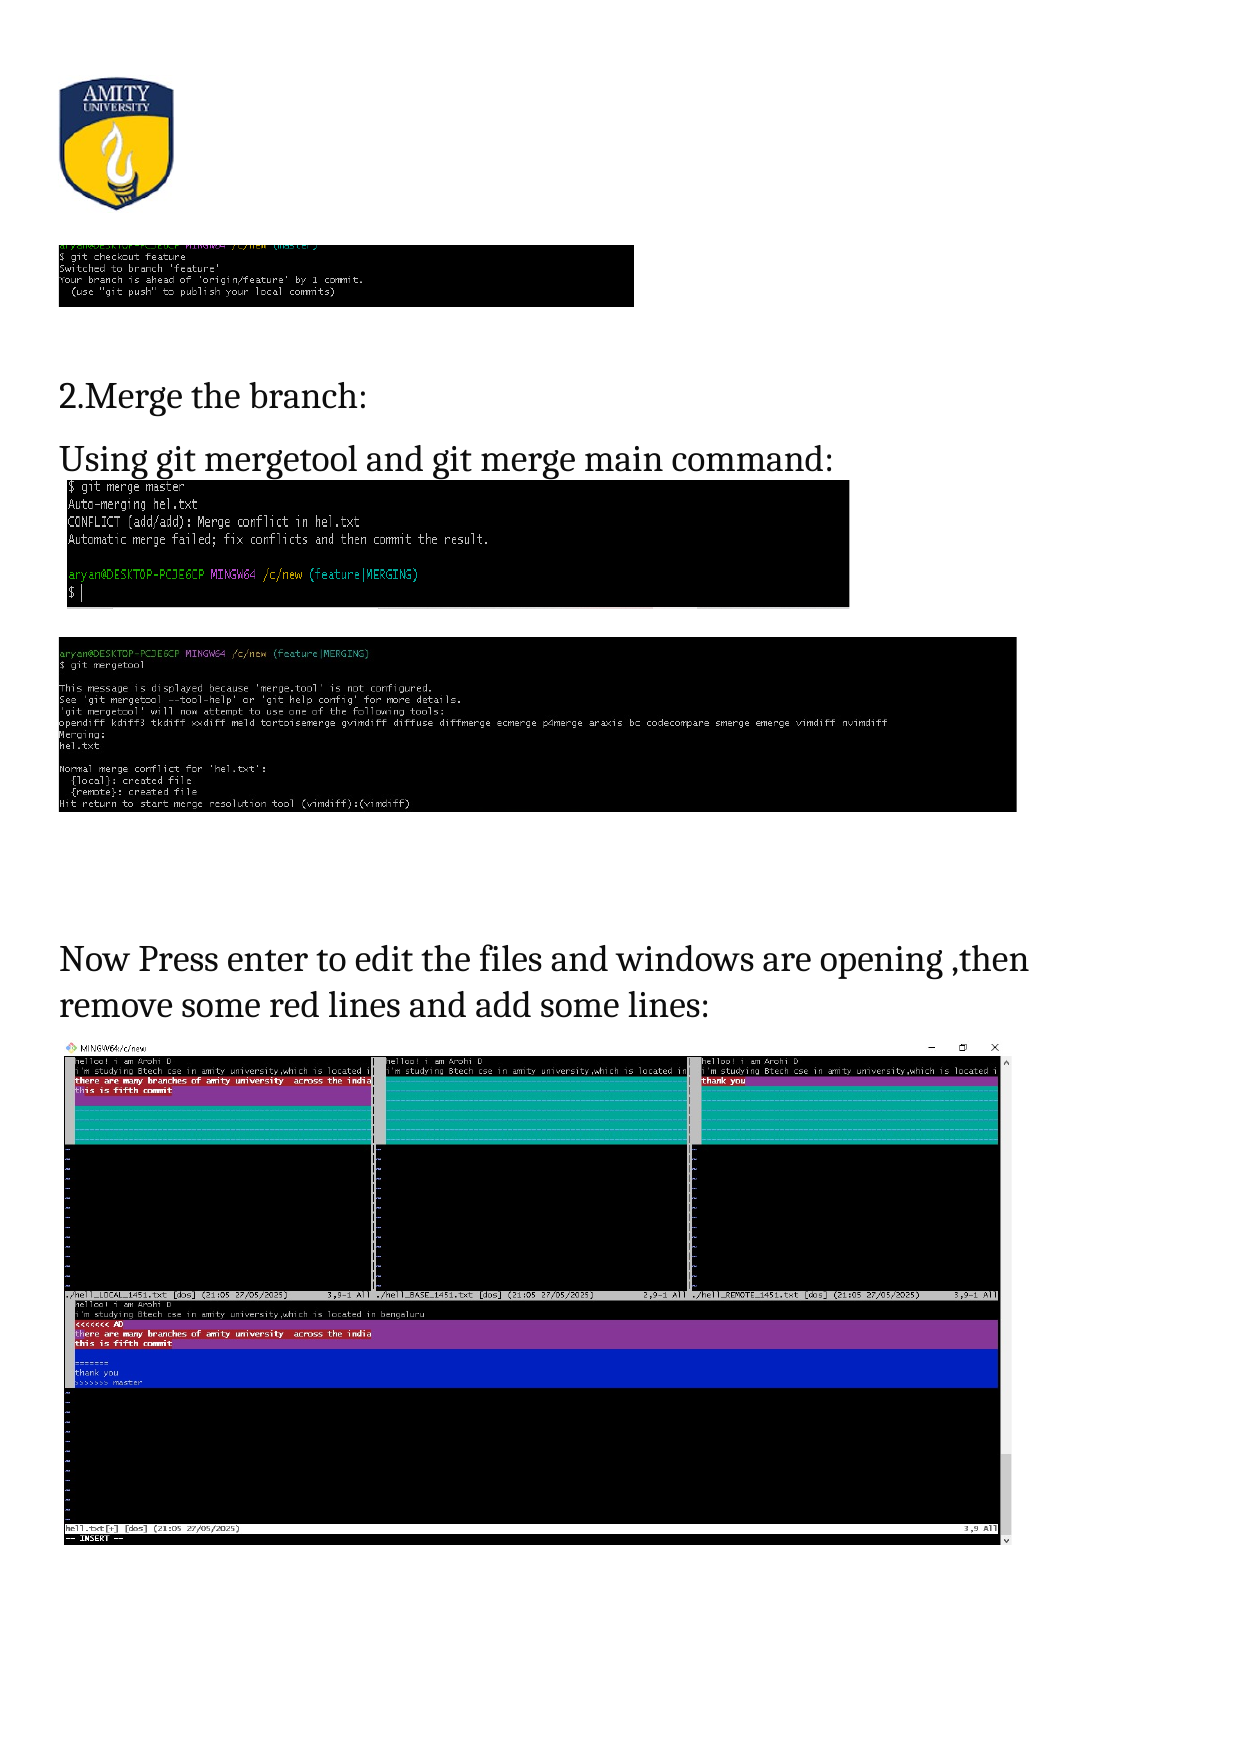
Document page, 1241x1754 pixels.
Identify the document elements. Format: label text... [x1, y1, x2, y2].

text Now Press enter to edit the files and windows are opening ,then remove some red lines and add some lines: [59, 938, 1060, 1027]
picture [58, 637, 1017, 812]
picture [64, 1040, 1012, 1545]
text 2.Merge the branch: [59, 375, 1060, 418]
picture [57, 75, 175, 213]
picture [58, 245, 634, 307]
text Using git mergetool and git merge main command: [59, 437, 1060, 481]
picture [67, 480, 850, 609]
